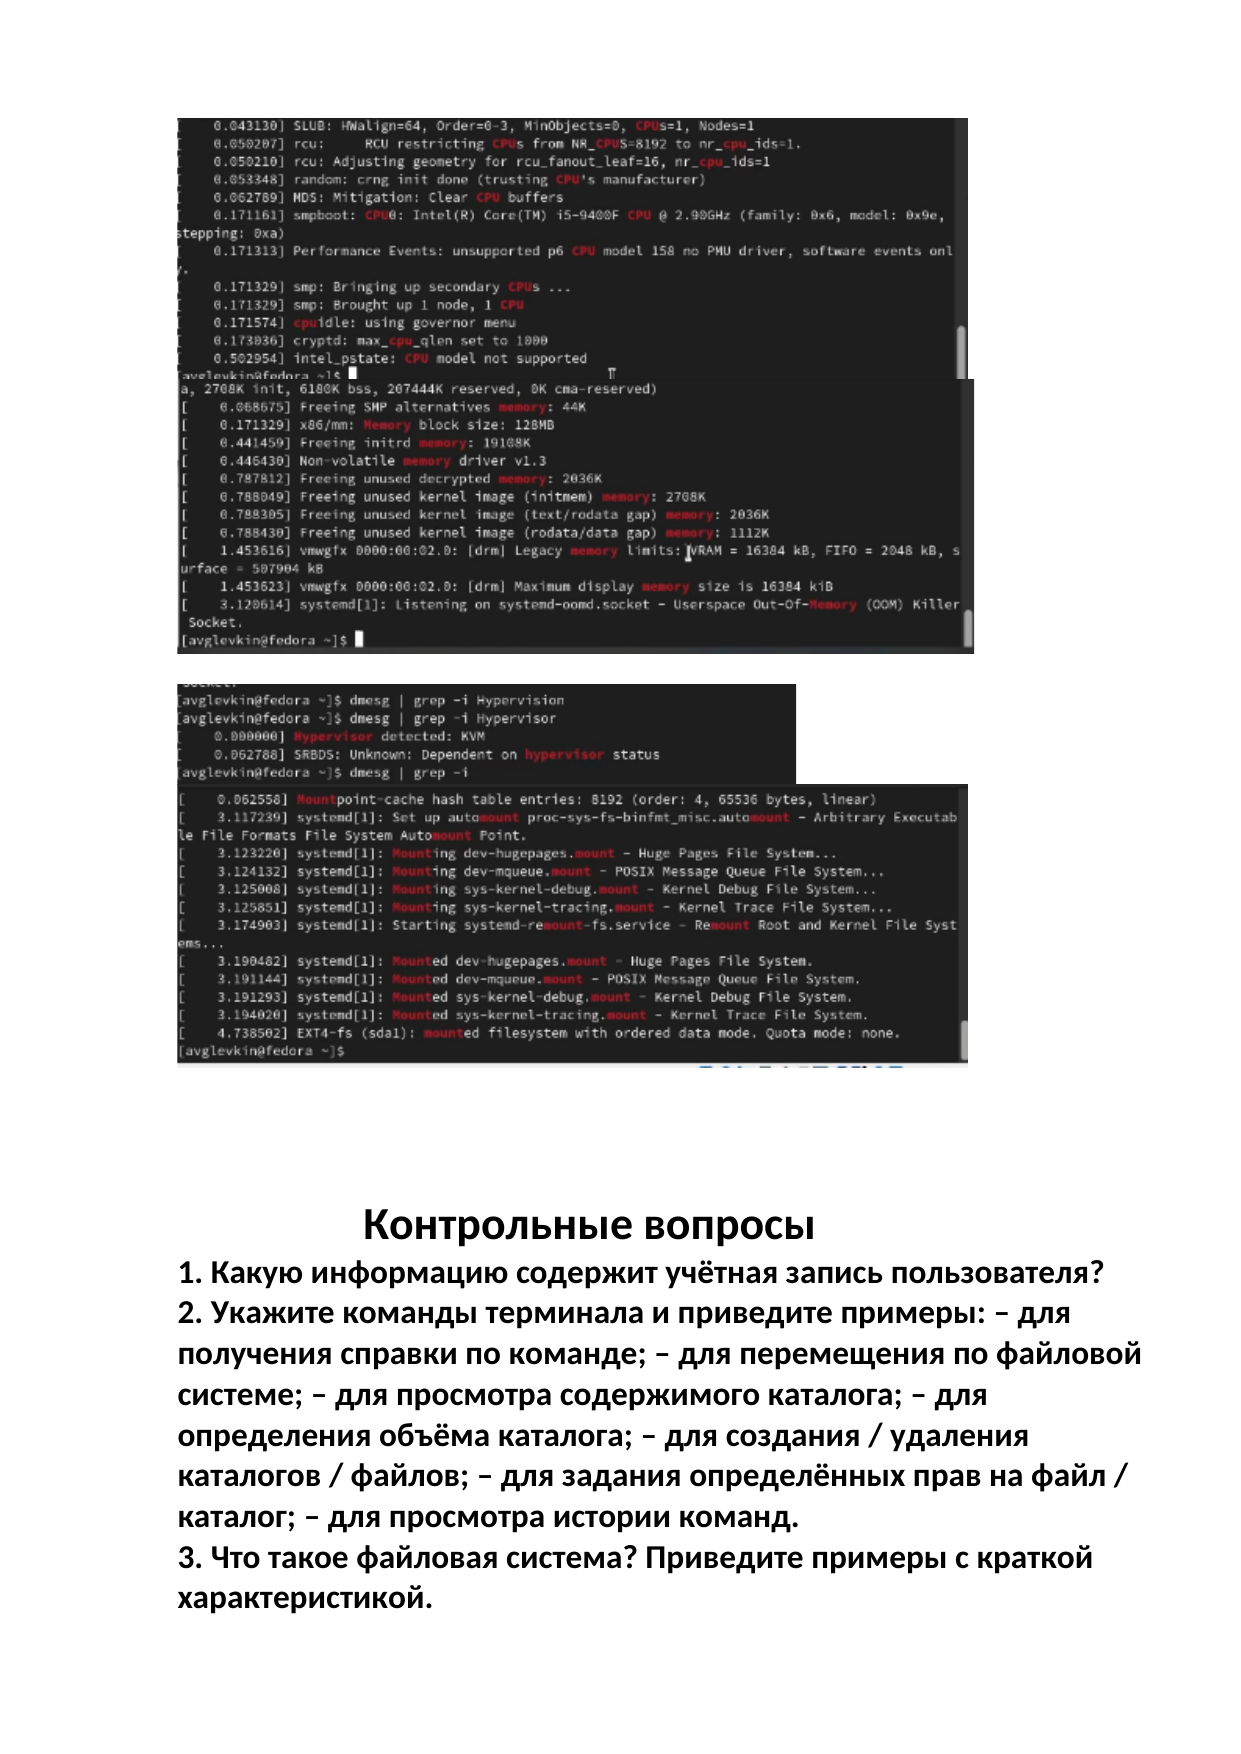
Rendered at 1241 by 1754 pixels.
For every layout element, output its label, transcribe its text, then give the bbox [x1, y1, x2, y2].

text 2. Укажите команды терминала и приведите примеры: – для получения справки по команде; – для перемещения по файловой системе; – для просмотра содержимого каталога; – для определения объёма каталога; – для создания / удаления каталогов / файлов; – для задания определённых прав на файл / каталог; – для просмотра истории команд. [177, 1291, 1152, 1536]
text 1. Какую информацию содержит учётная запись пользователя? [177, 1251, 1152, 1291]
picture [177, 684, 968, 1068]
text 3. Что такое файловая система? Приведите примеры с краткой характеристикой. [177, 1536, 1152, 1617]
picture [177, 118, 975, 654]
text Контрольные вопросы [177, 1195, 1152, 1251]
